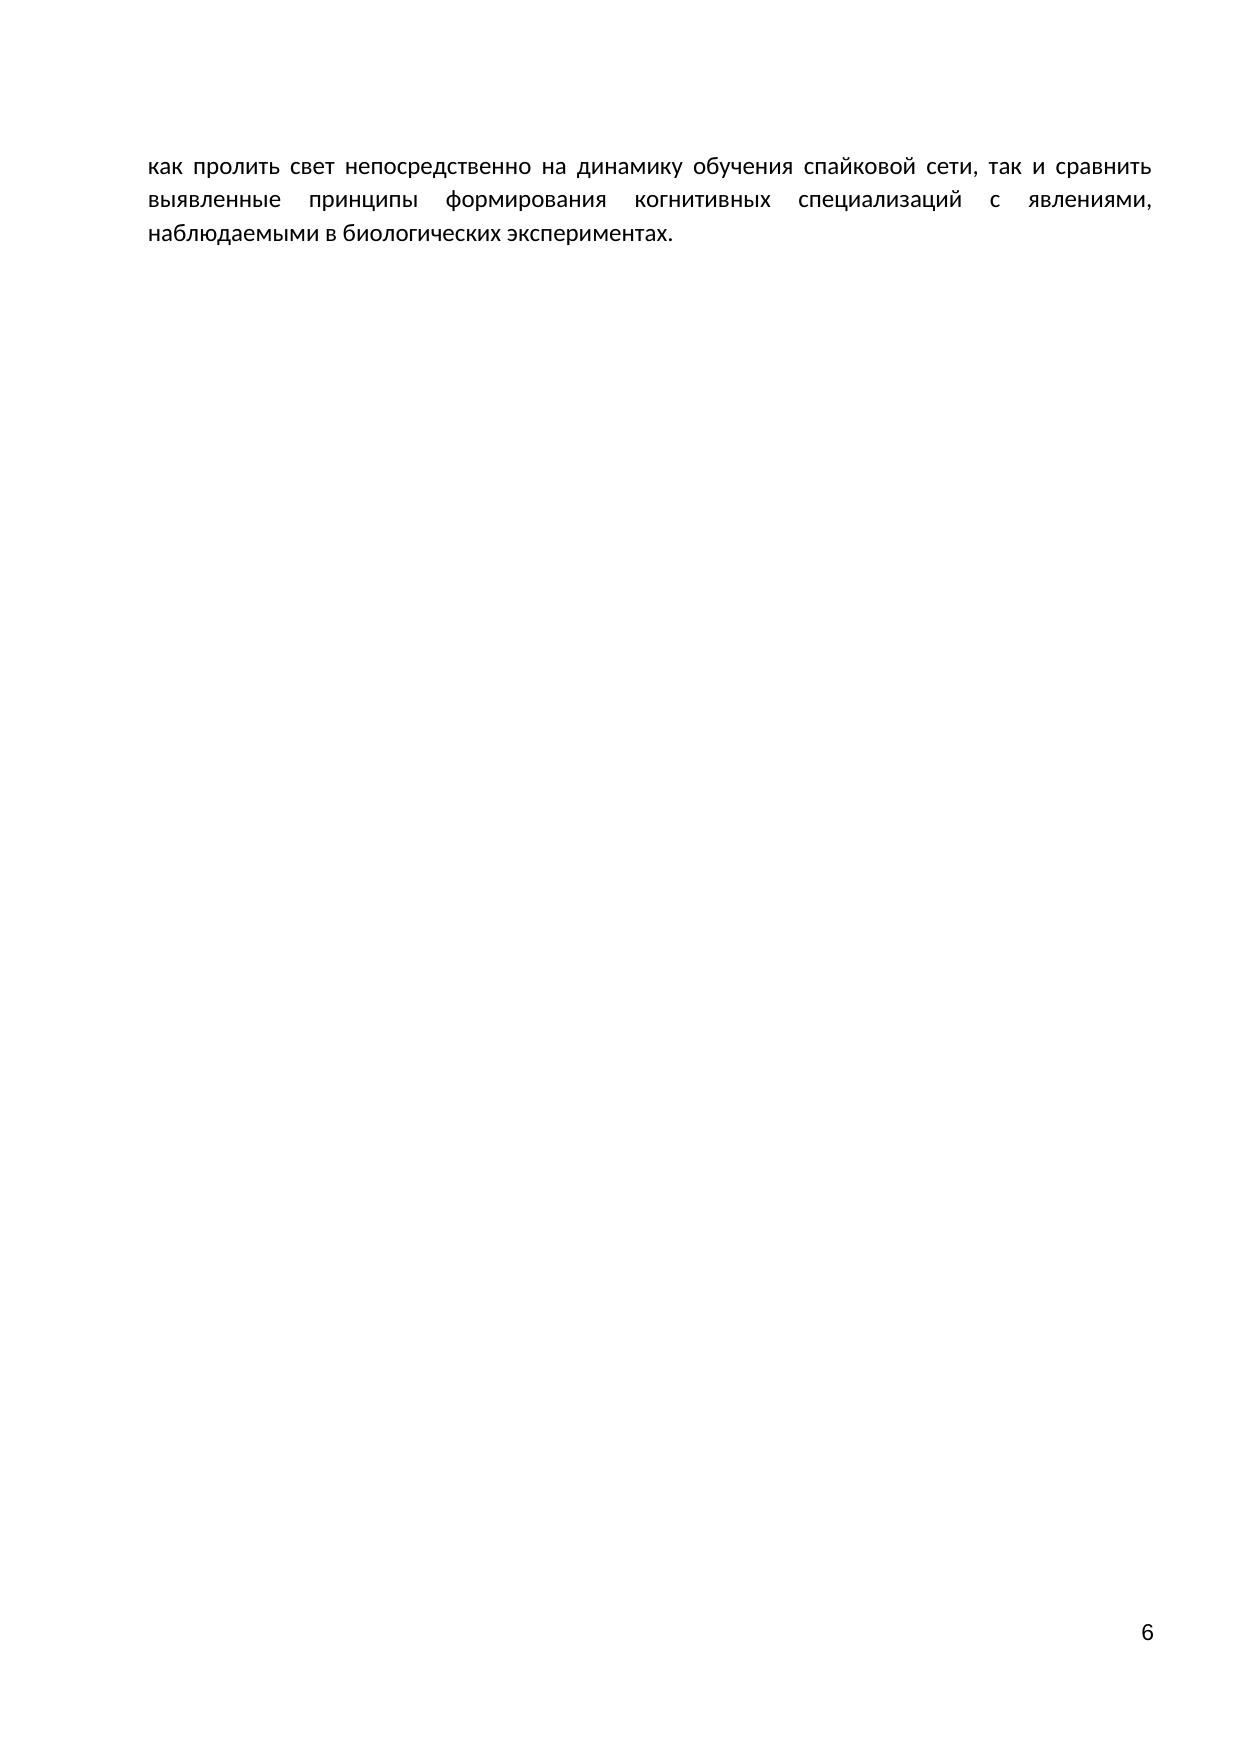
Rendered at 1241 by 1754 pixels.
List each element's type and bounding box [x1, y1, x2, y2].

list [148, 150, 1153, 248]
